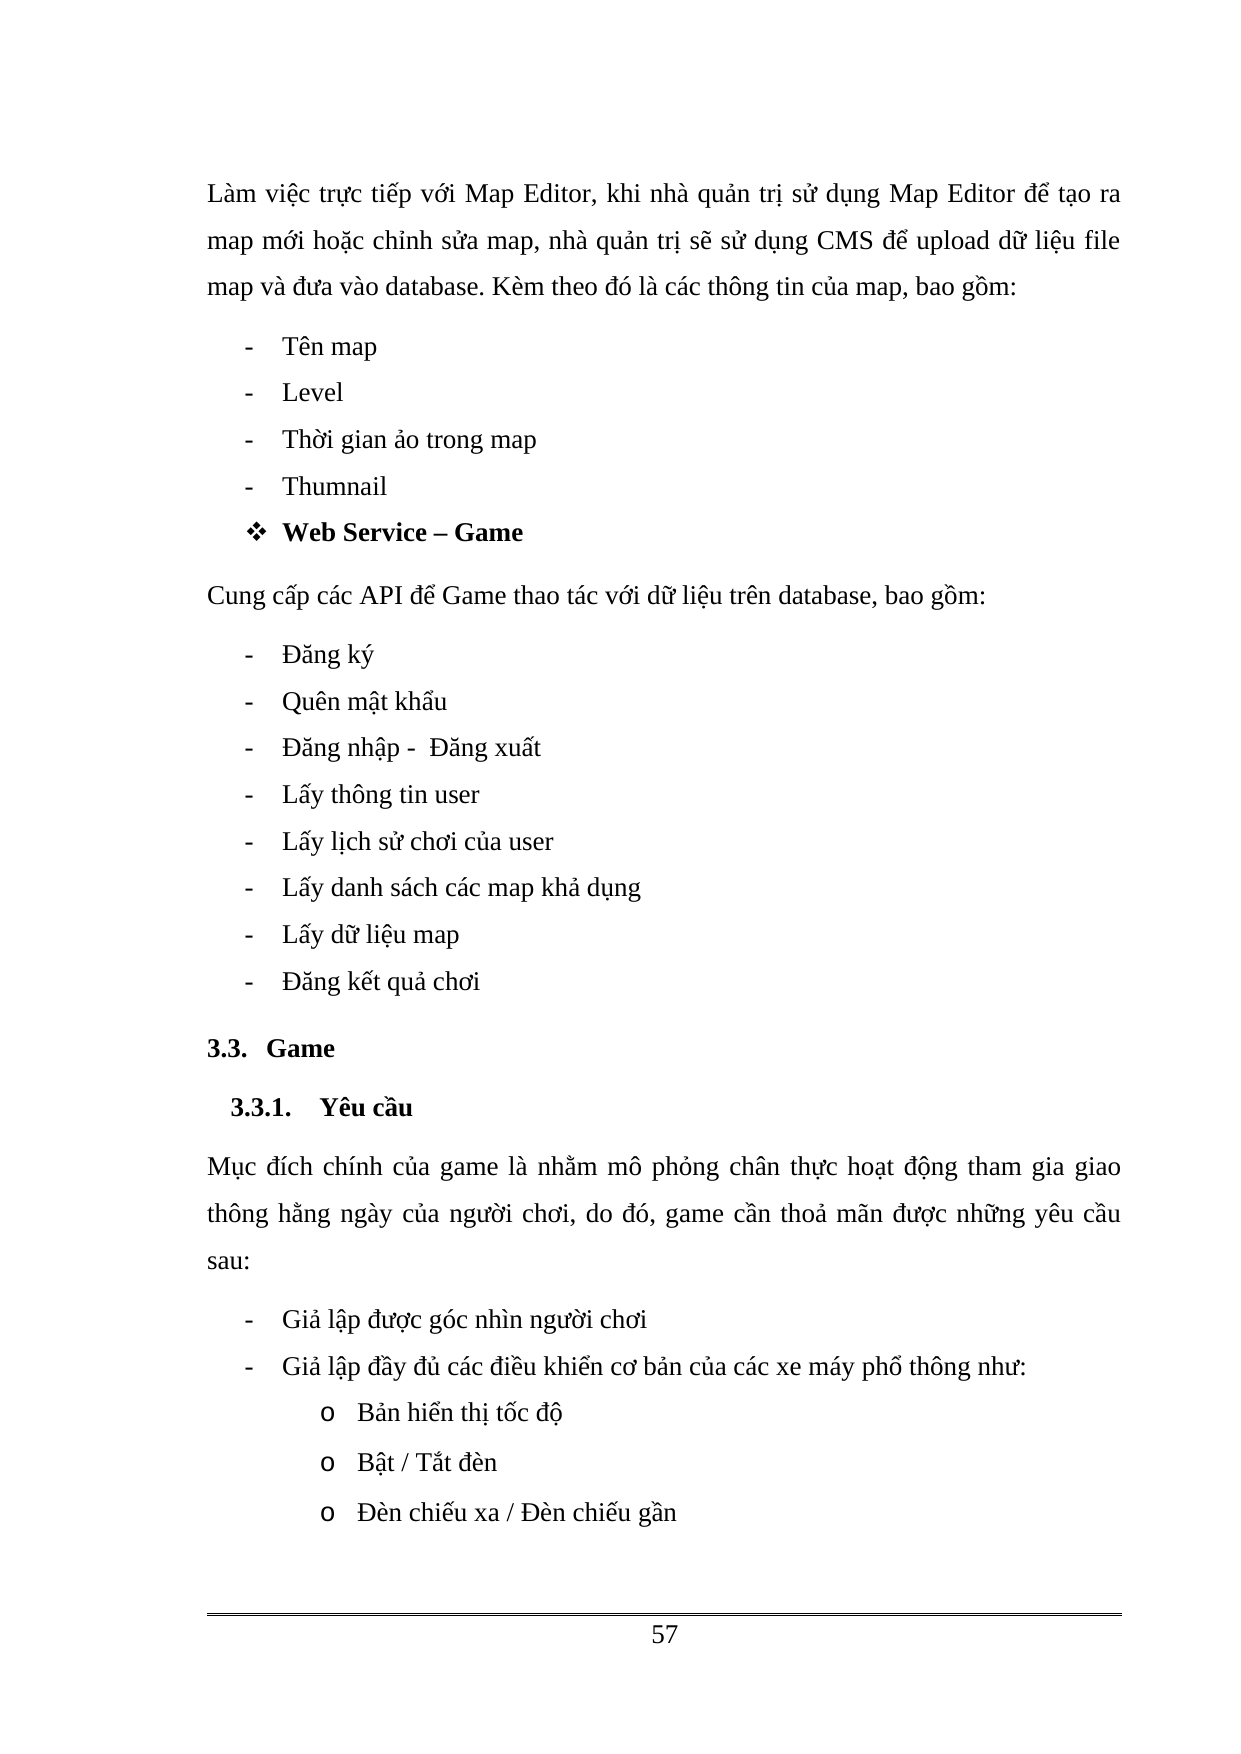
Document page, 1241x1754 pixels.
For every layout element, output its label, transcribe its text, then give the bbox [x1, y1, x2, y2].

list Đăng nhập - Đăng xuất [244, 731, 1122, 762]
text Cung cấp các API để Game thao tác với dữ liệu trên database, bao gồm: [207, 579, 1122, 610]
list Giả lập được góc nhìn người chơi [244, 1303, 1122, 1334]
list Web Service – Game [244, 516, 1122, 548]
list Thời gian ảo trong map [244, 423, 1122, 454]
list Lấy dữ liệu map [244, 918, 1122, 949]
list Thumnail [244, 470, 1122, 501]
list Đăng ký [244, 638, 1122, 669]
list Bản hiển thị tốc độ [319, 1396, 1122, 1430]
list Level [244, 376, 1122, 407]
list Bật / Tắt đèn [319, 1446, 1122, 1480]
list Lấy lịch sử chơi của user [244, 825, 1122, 856]
list Lấy danh sách các map khả dụng [244, 871, 1122, 902]
subtitle Yêu cầu [230, 1091, 1122, 1122]
list Đèn chiếu xa / Đèn chiếu gần [319, 1497, 1122, 1530]
text Làm việc trực tiếp với Map Editor, khi nhà quản trị sử dụng Map Editor để tạo ra map mới hoặc chỉnh sửa map, nhà quản trị sẽ sử dụng CMS để upload dữ liệu file map và đưa vào database. Kèm theo đó là các thông tin của map, bao gồm: [207, 177, 1122, 302]
list Tên map [244, 330, 1122, 361]
list Đăng kết quả chơi [244, 965, 1122, 996]
subtitle Game [207, 1032, 1122, 1063]
list Lấy thông tin user [244, 778, 1122, 809]
list Quên mật khẩu [244, 685, 1122, 716]
list Giả lập đầy đủ các điều khiển cơ bản của các xe máy phổ thông như: [244, 1350, 1122, 1381]
text Mục đích chính của game là nhằm mô phỏng chân thực hoạt động tham gia giao thông hằng ngày của người chơi, do đó, game cần thoả mãn được những yêu cầu sau: [207, 1151, 1122, 1275]
